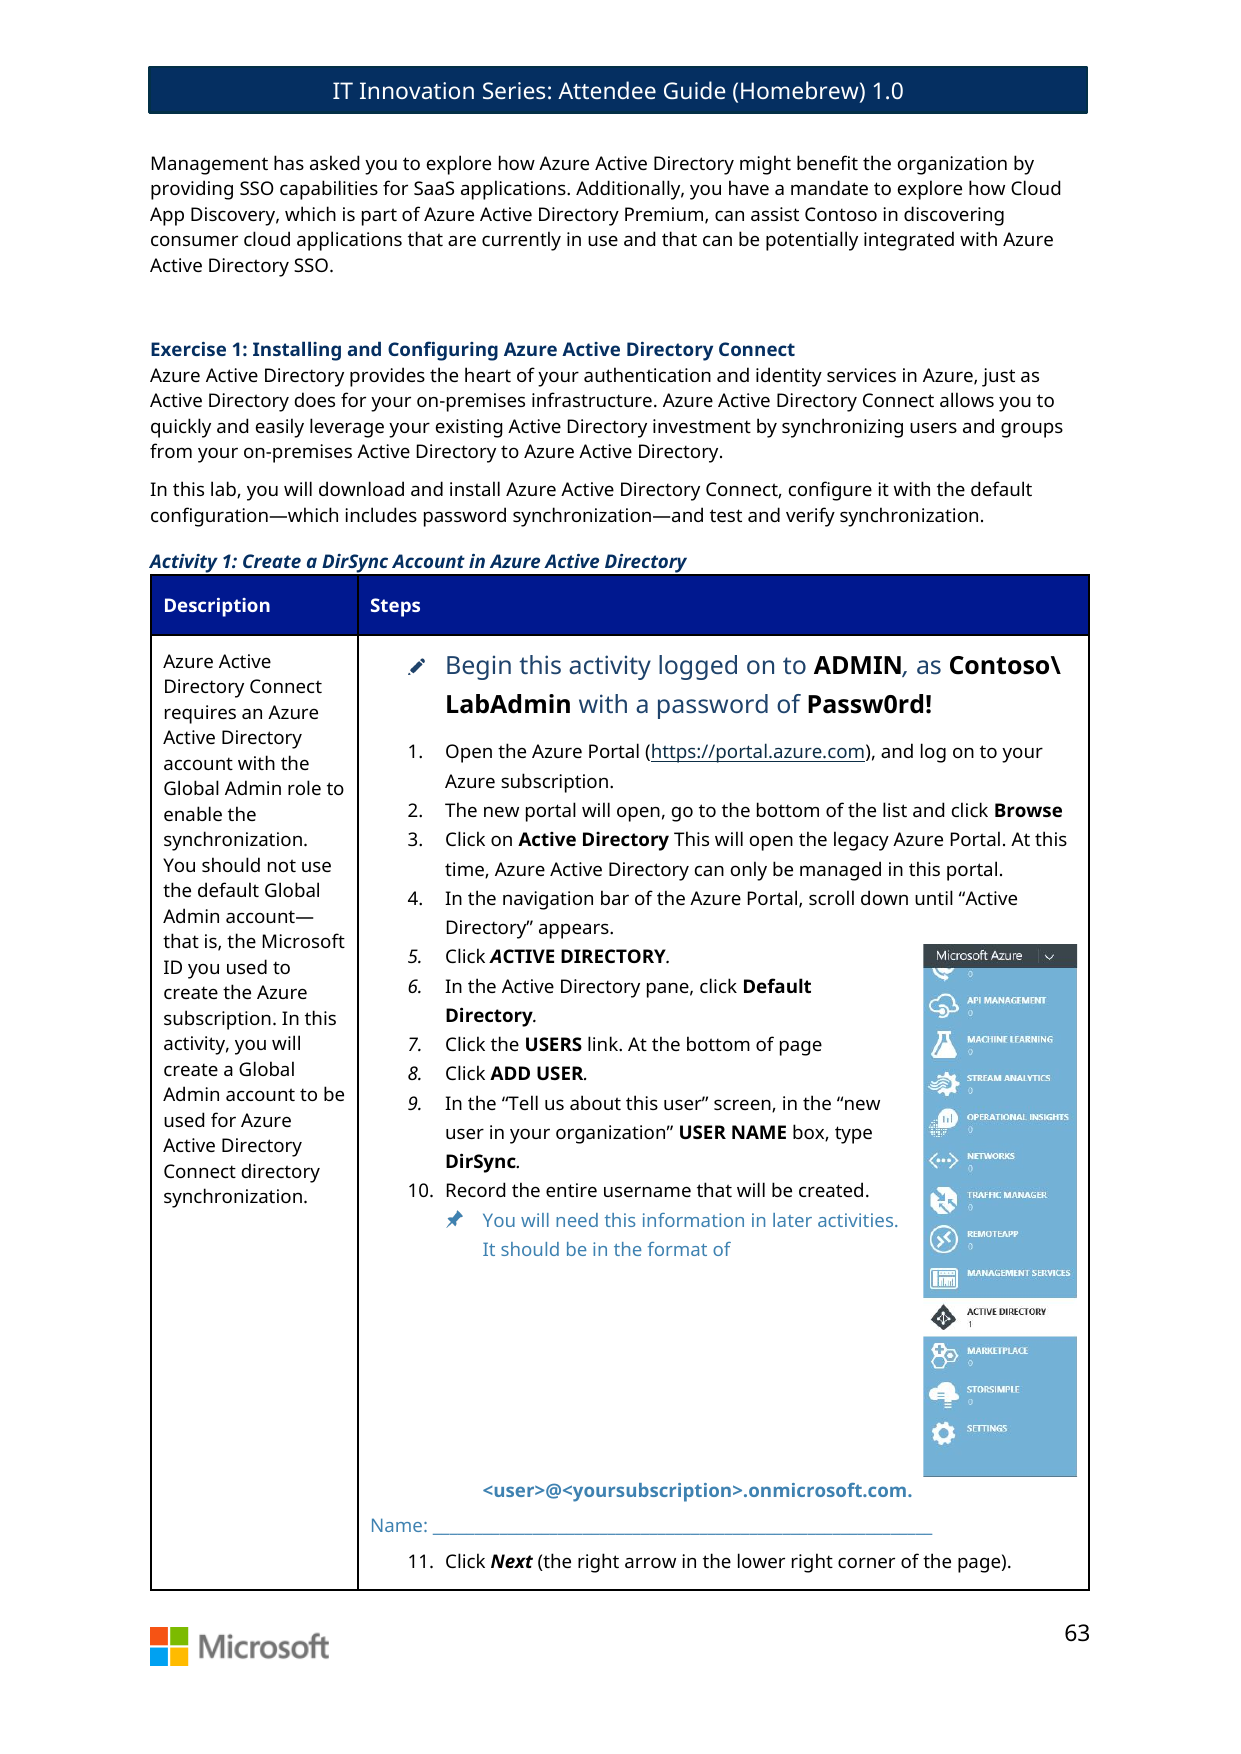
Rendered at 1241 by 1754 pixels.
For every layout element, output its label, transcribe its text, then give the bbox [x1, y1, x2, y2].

picture [150, 1627, 330, 1666]
picture [923, 944, 1078, 1477]
subtitle Activity 1: Create a DirSync Account in Azure Active Directory [150, 548, 1090, 574]
subtitle Exercise 1: Installing and Configuring Azure Active Directory Connect [150, 336, 1090, 362]
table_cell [359, 636, 1088, 1589]
text In this lab, you will download and install Azure Active Directory Connect, configure it with the default configuration—which includes password synchronization—and test and verify synchronization. [150, 477, 1090, 528]
picture [446, 1210, 463, 1228]
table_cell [152, 636, 357, 1589]
table_header Steps [359, 576, 1088, 634]
table_header Description [152, 576, 357, 634]
text Azure Active Directory provides the heart of your authentication and identity services in Azure, just as Active Directory does for your on-premises infrastructure. Azure Active Directory Connect allows you to quickly and easily leverage your existing Active Directory investment by synchronizing users and groups from your on-premises Active Directory to Azure Active Directory. [150, 362, 1090, 464]
picture [408, 658, 425, 675]
text Management has asked you to explore how Azure Active Directory might benefit the organization by providing SSO capabilities for SaaS applications. Additionally, you have a mandate to explore how Cloud App Discovery, which is part of Azure Active Directory Premium, can assist Contoso in discovering consumer cloud applications that are currently in use and that can be potentially integrated with Azure Active Directory SSO. [150, 150, 1090, 278]
